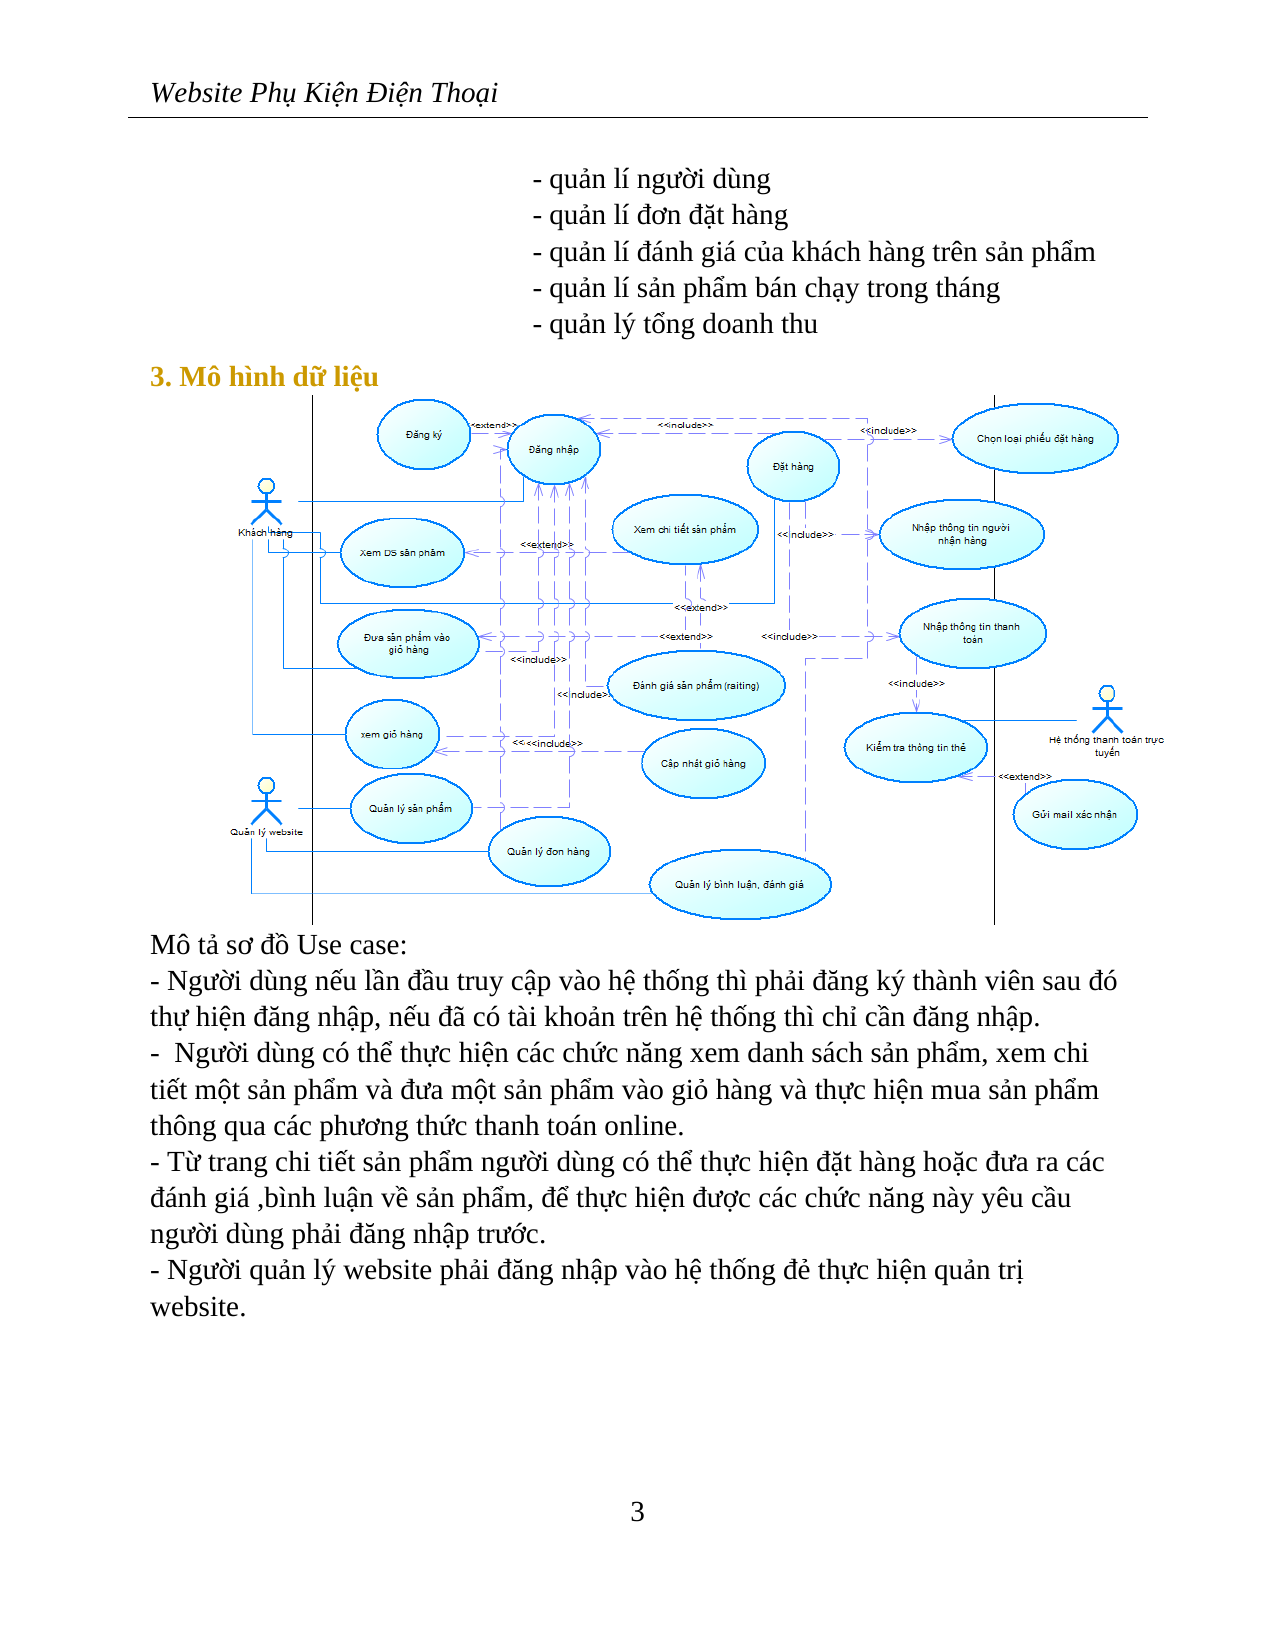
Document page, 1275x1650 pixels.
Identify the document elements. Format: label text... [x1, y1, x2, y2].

subtitle 3. Mô hình dữ liệu [150, 359, 1125, 392]
list Mô tả sơ đồ Use case: - Người dùng nếu lần đầu truy cập vào hệ thống thì phải đăng ký thành viên sau đó thự hiện đăng nhập, nếu đã có tài khoản trên hệ thống thì chỉ cần đăng nhập. [150, 927, 1125, 1033]
list - Người quản lý website phải đăng nhập vào hệ thống đẻ thực hiện quản trị website. [150, 1252, 1125, 1358]
list - Người dùng có thể thực hiện các chức năng xem danh sách sản phẩm, xem chi tiết một sản phẩm và đưa một sản phẩm vào giỏ hàng và thực hiện mua sản phẩm thông qua các phương thức thanh toán online. [150, 1036, 1125, 1141]
list - quản lí người dùng [262, 161, 1125, 195]
picture [225, 395, 1197, 925]
list - quản lí đánh giá của khách hàng trên sản phẩm [262, 234, 1125, 267]
list - quản lí đơn đặt hàng [262, 197, 1125, 231]
list - Từ trang chi tiết sản phẩm người dùng có thể thực hiện đặt hàng hoặc đưa ra các đánh giá ,bình luận về sản phẩm, để thực hiện được các chức năng này yêu cầu người dùng phải đăng nhập trước. [150, 1144, 1125, 1250]
list - quản lý tổng doanh thu [262, 306, 1125, 339]
list - quản lí sản phẩm bán chạy trong tháng [262, 270, 1125, 303]
